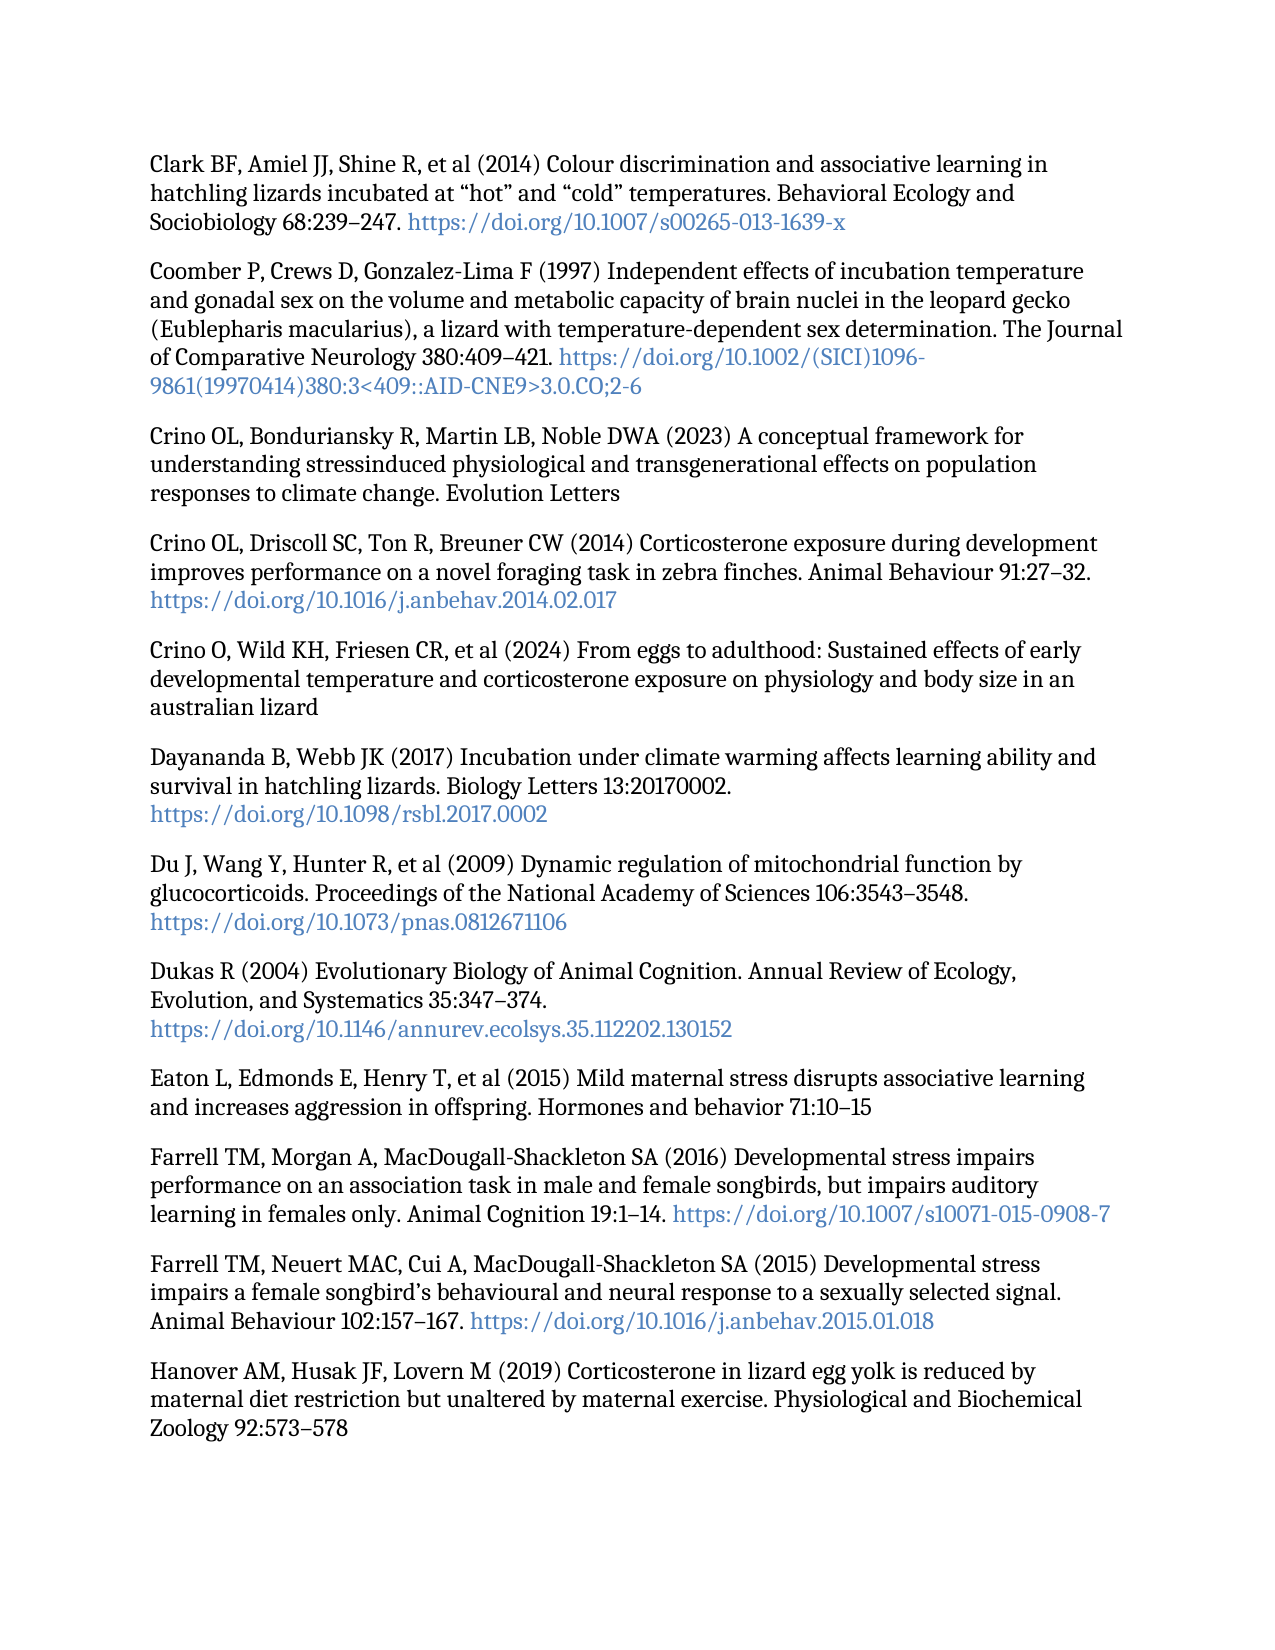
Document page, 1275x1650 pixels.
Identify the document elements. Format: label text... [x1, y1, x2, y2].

text Dukas R (2004) Evolutionary Biology of Animal Cognition. Annual Review of Ecology, Evolution, and Systematics 35:347–374. https://doi.org/10.1146/annurev.ecolsys.35.112202.130152 [150, 957, 1125, 1043]
text Coomber P, Crews D, Gonzalez-Lima F (1997) Independent effects of incubation temperature and gonadal sex on the volume and metabolic capacity of brain nuclei in the leopard gecko (Eublepharis macularius), a lizard with temperature-dependent sex determination. The Journal of Comparative Neurology 380:409–421. https://doi.org/10.1002/(SICI)1096-9861(19970414)380:3<409::AID-CNE9>3.0.CO;2-6 [150, 257, 1125, 401]
text Crino O, Wild KH, Friesen CR, et al (2024) From eggs to adulthood: Sustained effects of early developmental temperature and corticosterone exposure on physiology and body size in an australian lizard [150, 636, 1125, 722]
text Eaton L, Edmonds E, Henry T, et al (2015) Mild maternal stress disrupts associative learning and increases aggression in offspring. Hormones and behavior 71:10–15 [150, 1064, 1125, 1122]
text Dayananda B, Webb JK (2017) Incubation under climate warming affects learning ability and survival in hatchling lizards. Biology Letters 13:20170002. https://doi.org/10.1098/rsbl.2017.0002 [150, 743, 1125, 829]
text Clark BF, Amiel JJ, Shine R, et al (2014) Colour discrimination and associative learning in hatchling lizards incubated at “hot” and “cold” temperatures. Behavioral Ecology and Sociobiology 68:239–247. https://doi.org/10.1007/s00265-013-1639-x [150, 150, 1125, 236]
text Hanover AM, Husak JF, Lovern M (2019) Corticosterone in lizard egg yolk is reduced by maternal diet restriction but unaltered by maternal exercise. Physiological and Biochemical Zoology 92:573–578 [150, 1357, 1125, 1443]
text Du J, Wang Y, Hunter R, et al (2009) Dynamic regulation of mitochondrial function by glucocorticoids. Proceedings of the National Academy of Sciences 106:3543–3548. https://doi.org/10.1073/pnas.0812671106 [150, 850, 1125, 936]
text Crino OL, Driscoll SC, Ton R, Breuner CW (2014) Corticosterone exposure during development improves performance on a novel foraging task in zebra finches. Animal Behaviour 91:27–32. https://doi.org/10.1016/j.anbehav.2014.02.017 [150, 529, 1125, 615]
text Crino OL, Bonduriansky R, Martin LB, Noble DWA (2023) A conceptual framework for understanding stressinduced physiological and transgenerational effects on population responses to climate change. Evolution Letters [150, 422, 1125, 508]
text Farrell TM, Neuert MAC, Cui A, MacDougall-Shackleton SA (2015) Developmental stress impairs a female songbird’s behavioural and neural response to a sexually selected signal. Animal Behaviour 102:157–167. https://doi.org/10.1016/j.anbehav.2015.01.018 [150, 1249, 1125, 1336]
text Farrell TM, Morgan A, MacDougall-Shackleton SA (2016) Developmental stress impairs performance on an association task in male and female songbirds, but impairs auditory learning in females only. Animal Cognition 19:1–14. https://doi.org/10.1007/s10071-015-0908-7 [150, 1142, 1125, 1229]
